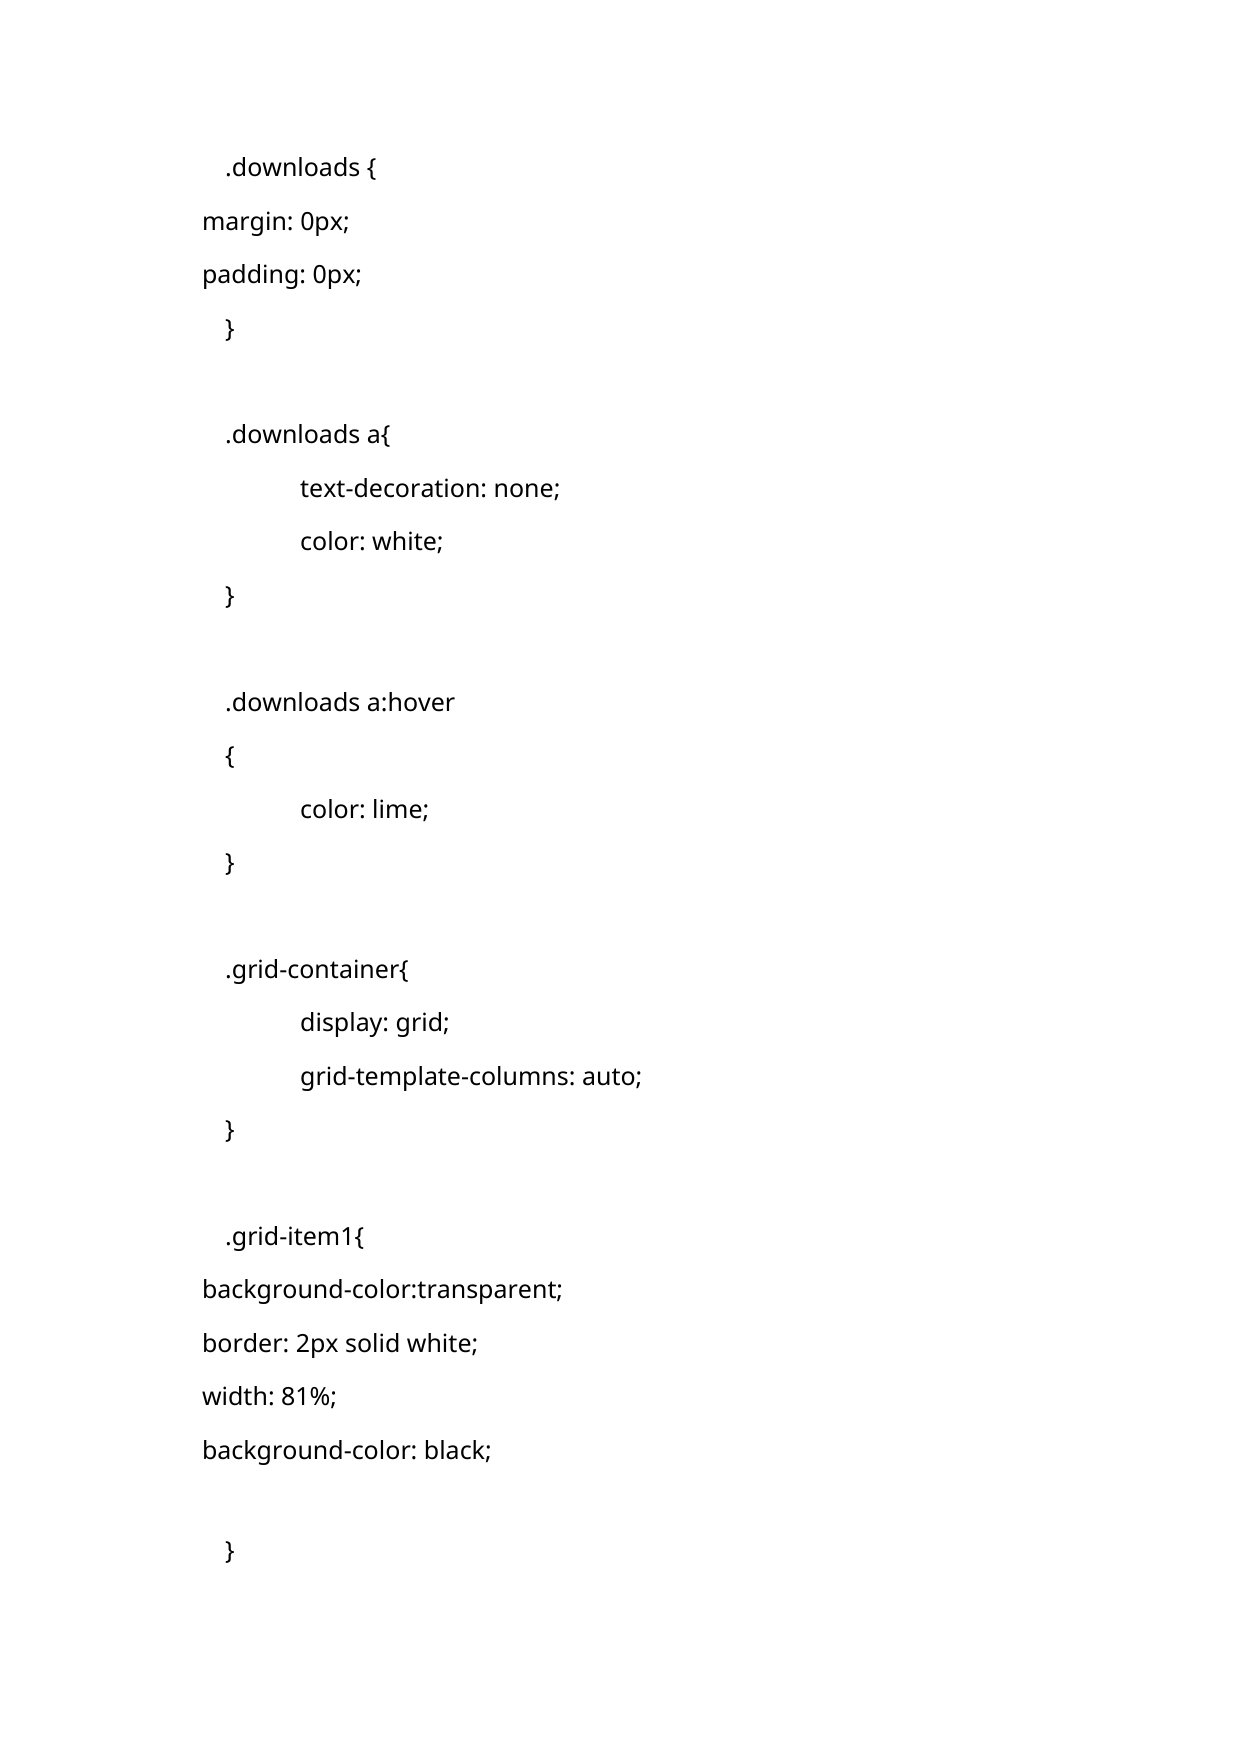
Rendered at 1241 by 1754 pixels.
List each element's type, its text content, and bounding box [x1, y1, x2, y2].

text color: lime; [150, 791, 1090, 825]
text } [150, 845, 1090, 879]
text text-decoration: none; [150, 471, 1090, 505]
text } [150, 1112, 1090, 1146]
text margin: 0px; [150, 203, 1090, 237]
text } [150, 1533, 1090, 1567]
text width: 81%; [150, 1379, 1090, 1413]
text { [150, 738, 1090, 772]
text grid-template-columns: auto; [150, 1058, 1090, 1092]
text padding: 0px; [150, 257, 1090, 291]
text color: white; [150, 524, 1090, 558]
text .grid-item1{ [150, 1219, 1090, 1253]
text .downloads a:hover [150, 684, 1090, 718]
text .grid-container{ [150, 952, 1090, 986]
text } [150, 310, 1090, 344]
text .downloads { [150, 150, 1090, 184]
text background-color: black; [150, 1432, 1090, 1467]
text .downloads a{ [150, 417, 1090, 451]
text display: grid; [150, 1005, 1090, 1039]
text border: 2px solid white; [150, 1326, 1090, 1360]
text background-color:transparent; [150, 1272, 1090, 1306]
text } [150, 577, 1090, 612]
